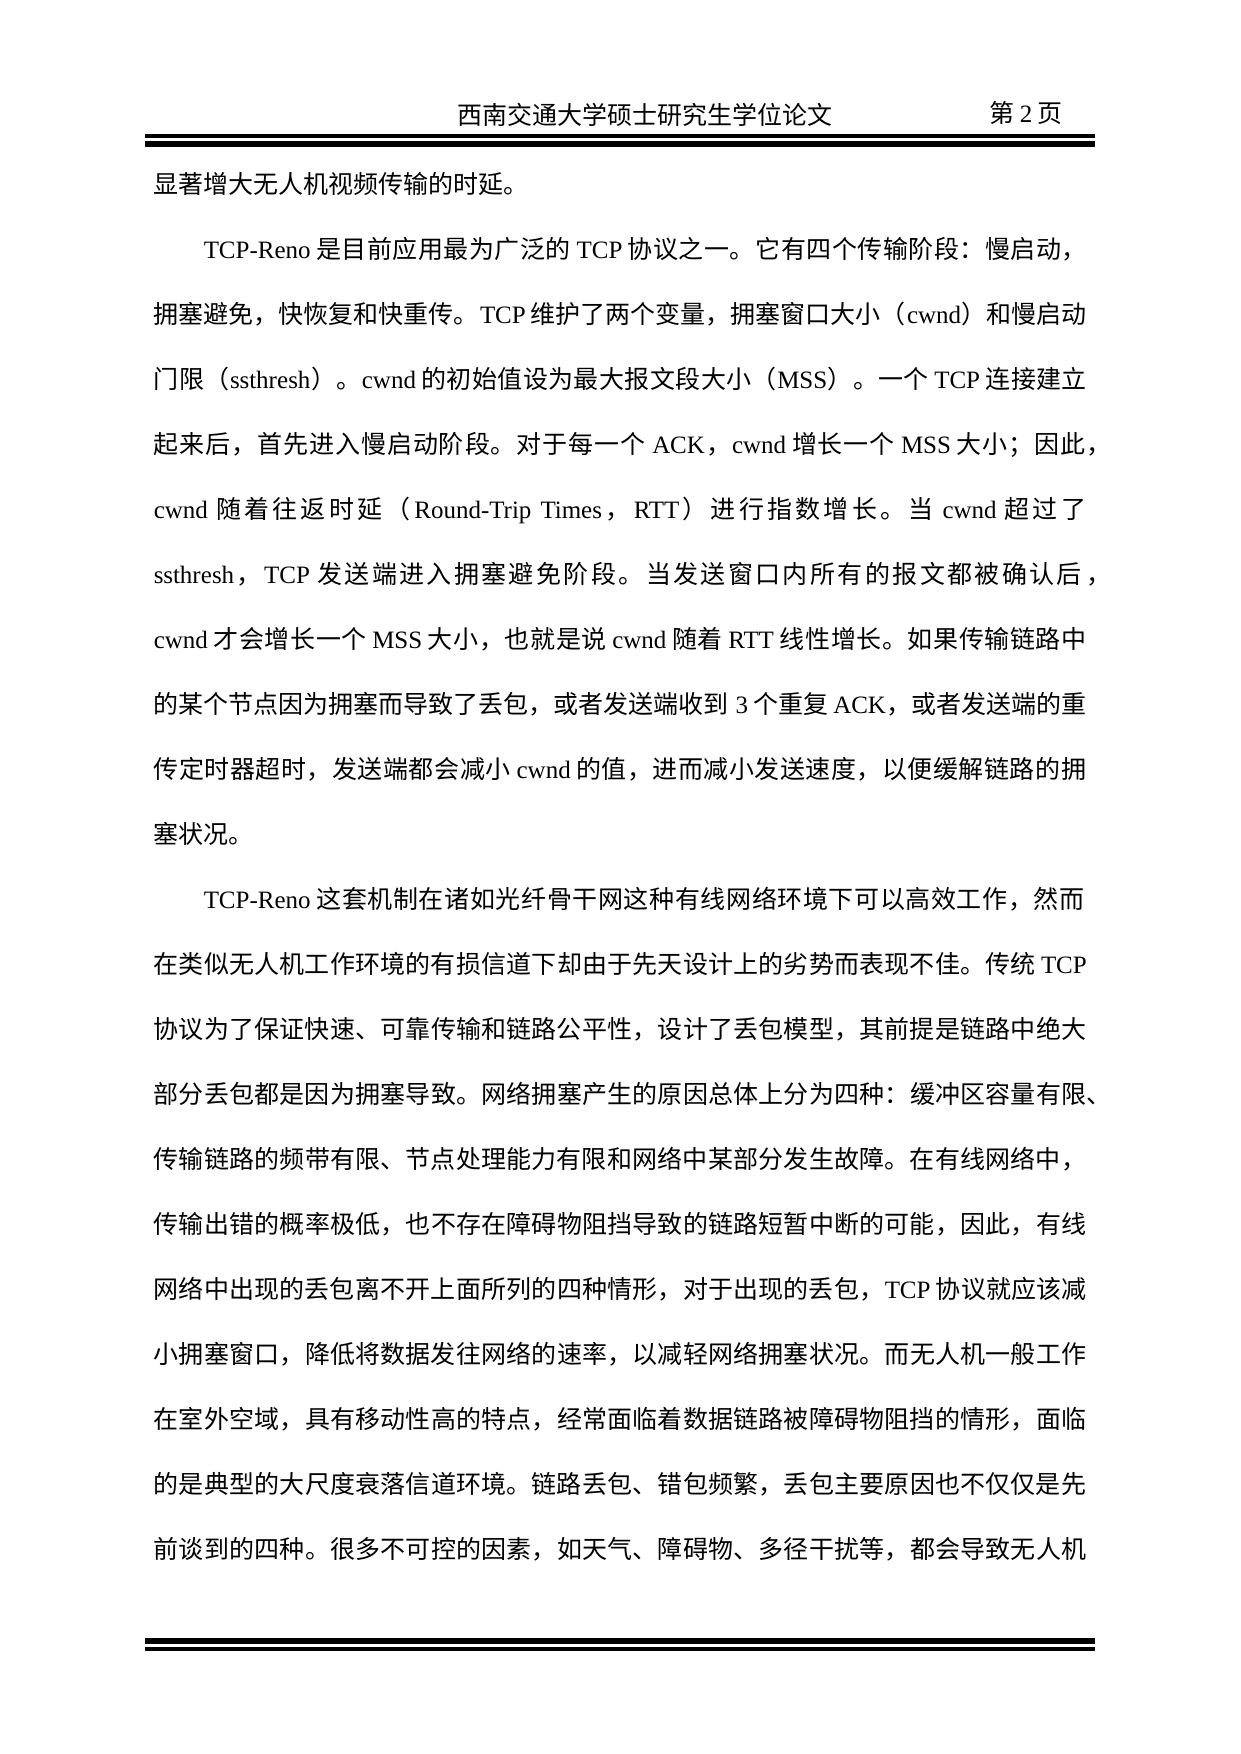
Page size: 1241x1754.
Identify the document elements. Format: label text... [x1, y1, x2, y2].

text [153, 150, 1087, 215]
text TCP-Reno是目前应用最为广泛的TCP协议之一。它有四个传输阶段：慢启动，拥塞避免，快恢复和快重传。TCP维护了两个变量，拥塞窗口大小（cwnd）和慢启动门限（ssthresh）。cwnd的初始值设为最大报文段大小（MSS）。一个TCP连接建立起来后，首先进入慢启动阶段。对于每一个ACK，cwnd增长一个MSS大小；因此，cwnd随着往返时延（Round-Trip Times，RTT）进行指数增长。当cwnd超过了ssthresh，TCP发送端进入拥塞避免阶段。当发送窗口内所有的报文都被确认后，cwnd才会增长一个MSS大小，也就是说cwnd随着RTT线性增长。如果传输链路中的某个节点因为拥塞而导致了丢包，或者发送端收到3个重复ACK，或者发送端的重传定时器超时，发送端都会减小cwnd的值，进而减小发送速度，以便缓解链路的拥塞状况。 [153, 215, 1087, 865]
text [153, 865, 1087, 1580]
